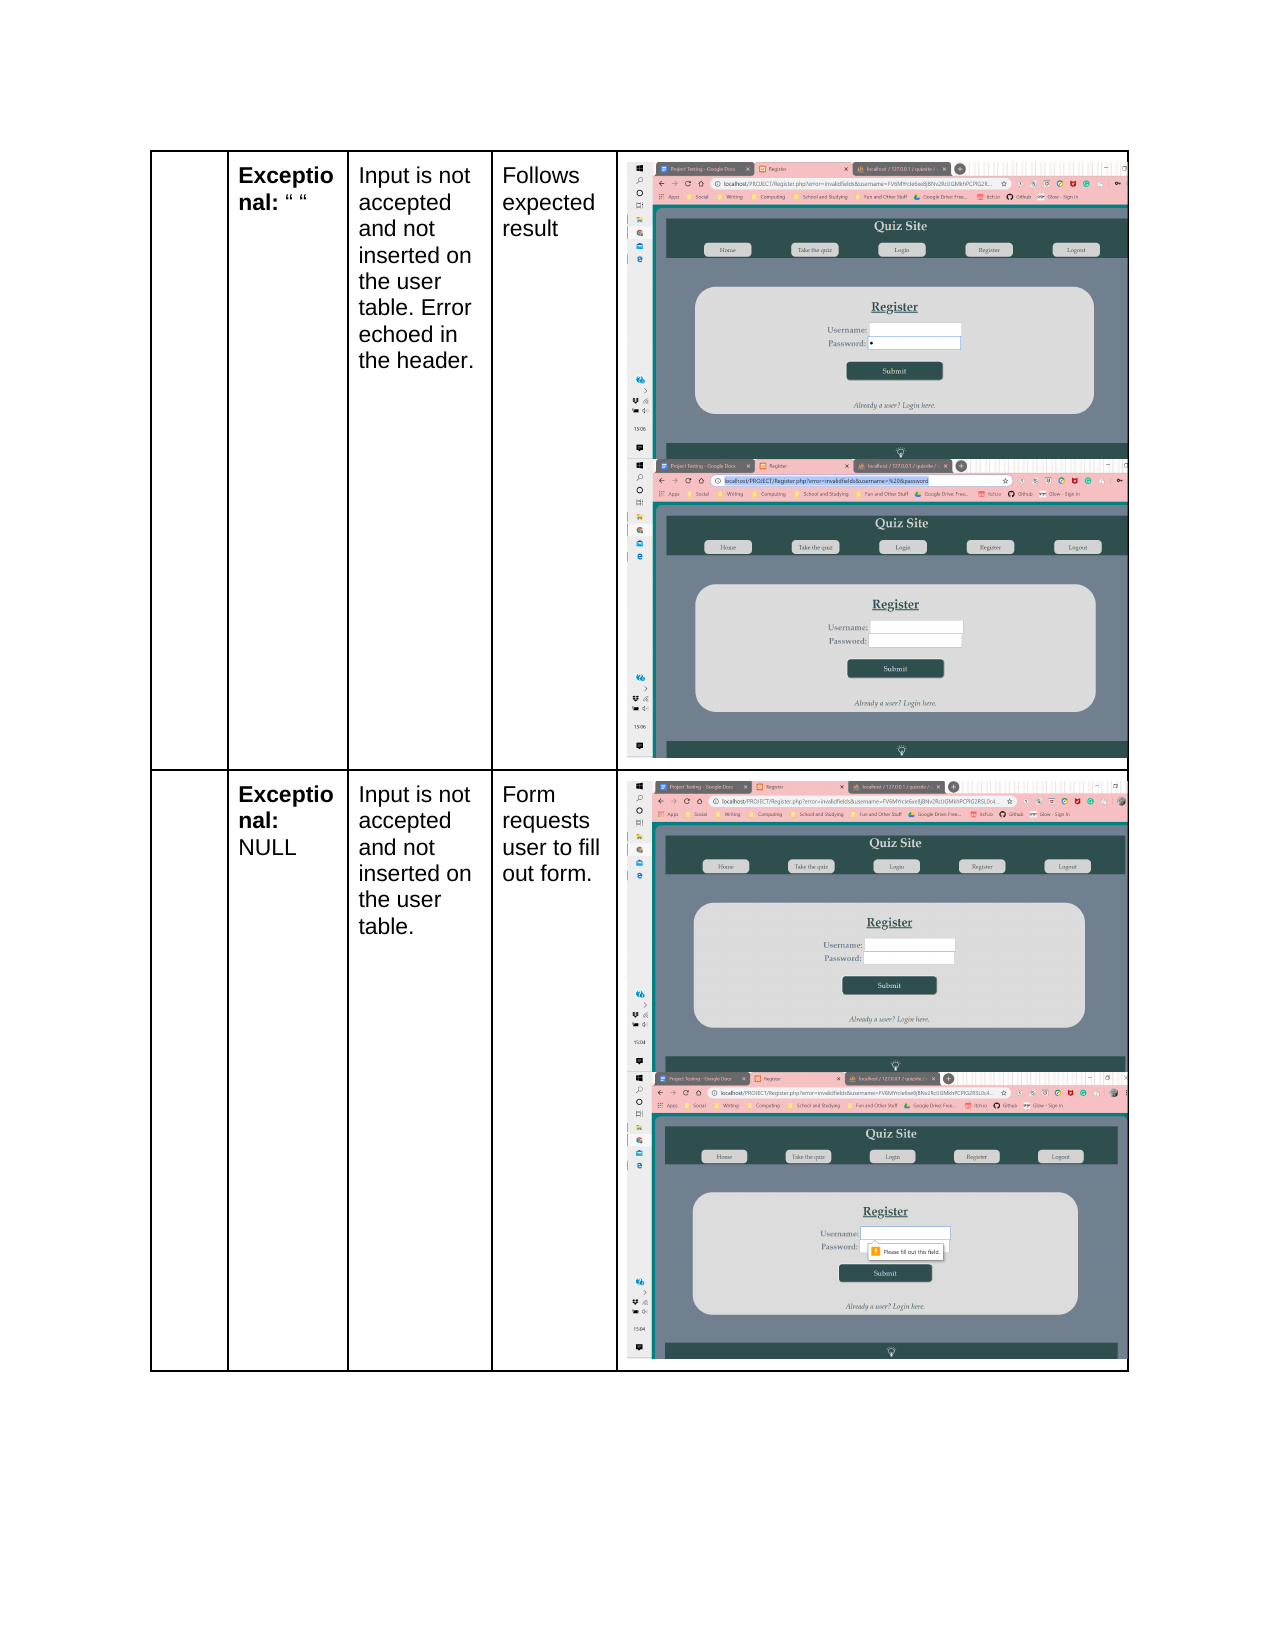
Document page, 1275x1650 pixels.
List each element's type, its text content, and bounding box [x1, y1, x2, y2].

table_cell [618, 771, 1127, 1369]
table_cell Exceptional: NULL [229, 771, 347, 1369]
table_cell [618, 152, 1127, 768]
table_cell Form requests user to fill out form. [493, 771, 616, 1369]
picture [627, 162, 1128, 758]
picture [627, 781, 1128, 1359]
table_cell Input is not accepted and not inserted on the user table. Error echoed in the header. [349, 152, 491, 768]
table_cell Follows expected result [493, 152, 616, 768]
table_cell [152, 152, 227, 768]
table_cell Input is not accepted and not inserted on the user table. [349, 771, 491, 1369]
table_cell Exceptional: “ “ [229, 152, 347, 768]
table_cell [152, 771, 227, 1369]
